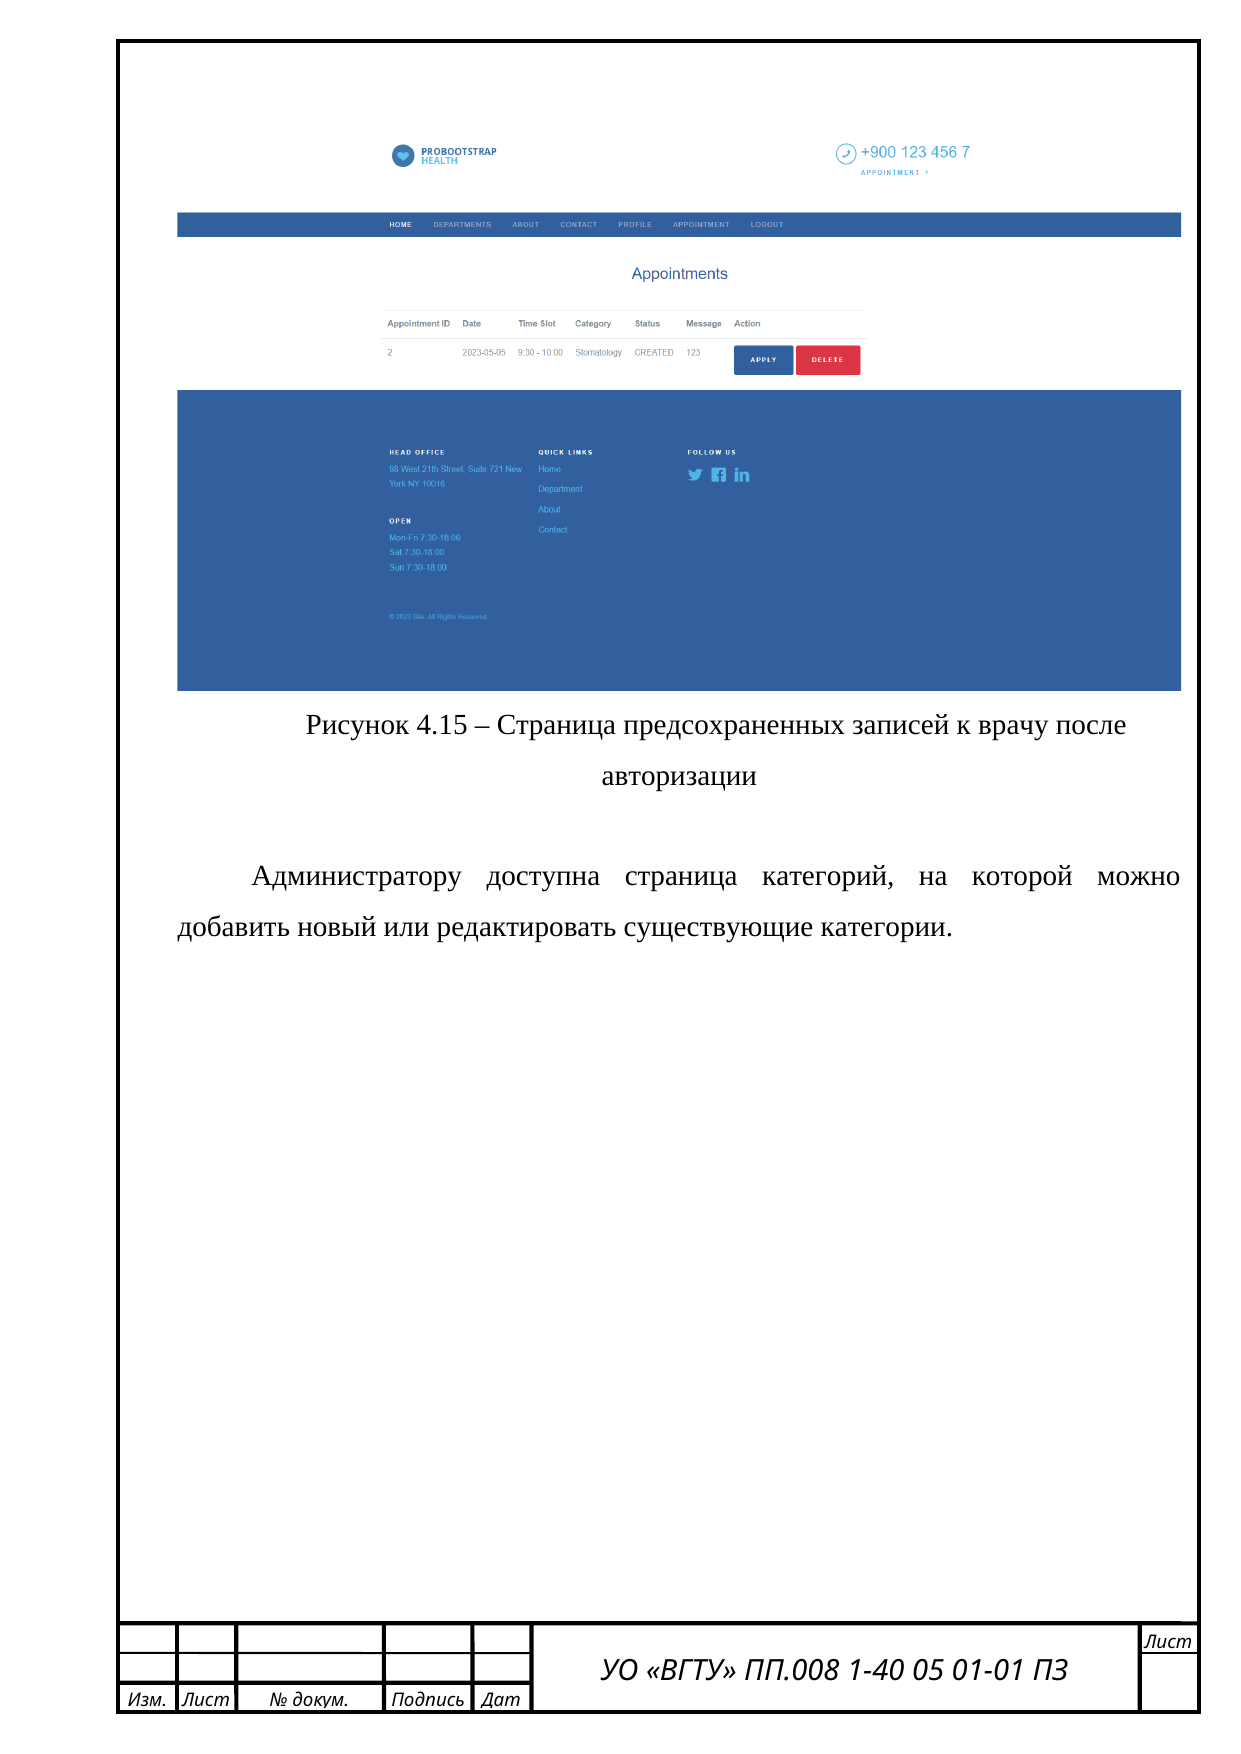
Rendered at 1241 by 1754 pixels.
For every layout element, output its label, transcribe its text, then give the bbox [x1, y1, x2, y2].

text Рисунок 4.15 – Страница предсохраненных записей к врачу после авторизации [177, 707, 1181, 791]
picture [177, 118, 1182, 691]
text Администратору доступна страница категорий, на которой можно добавить новый или редактировать существующие категории. [177, 858, 1181, 942]
